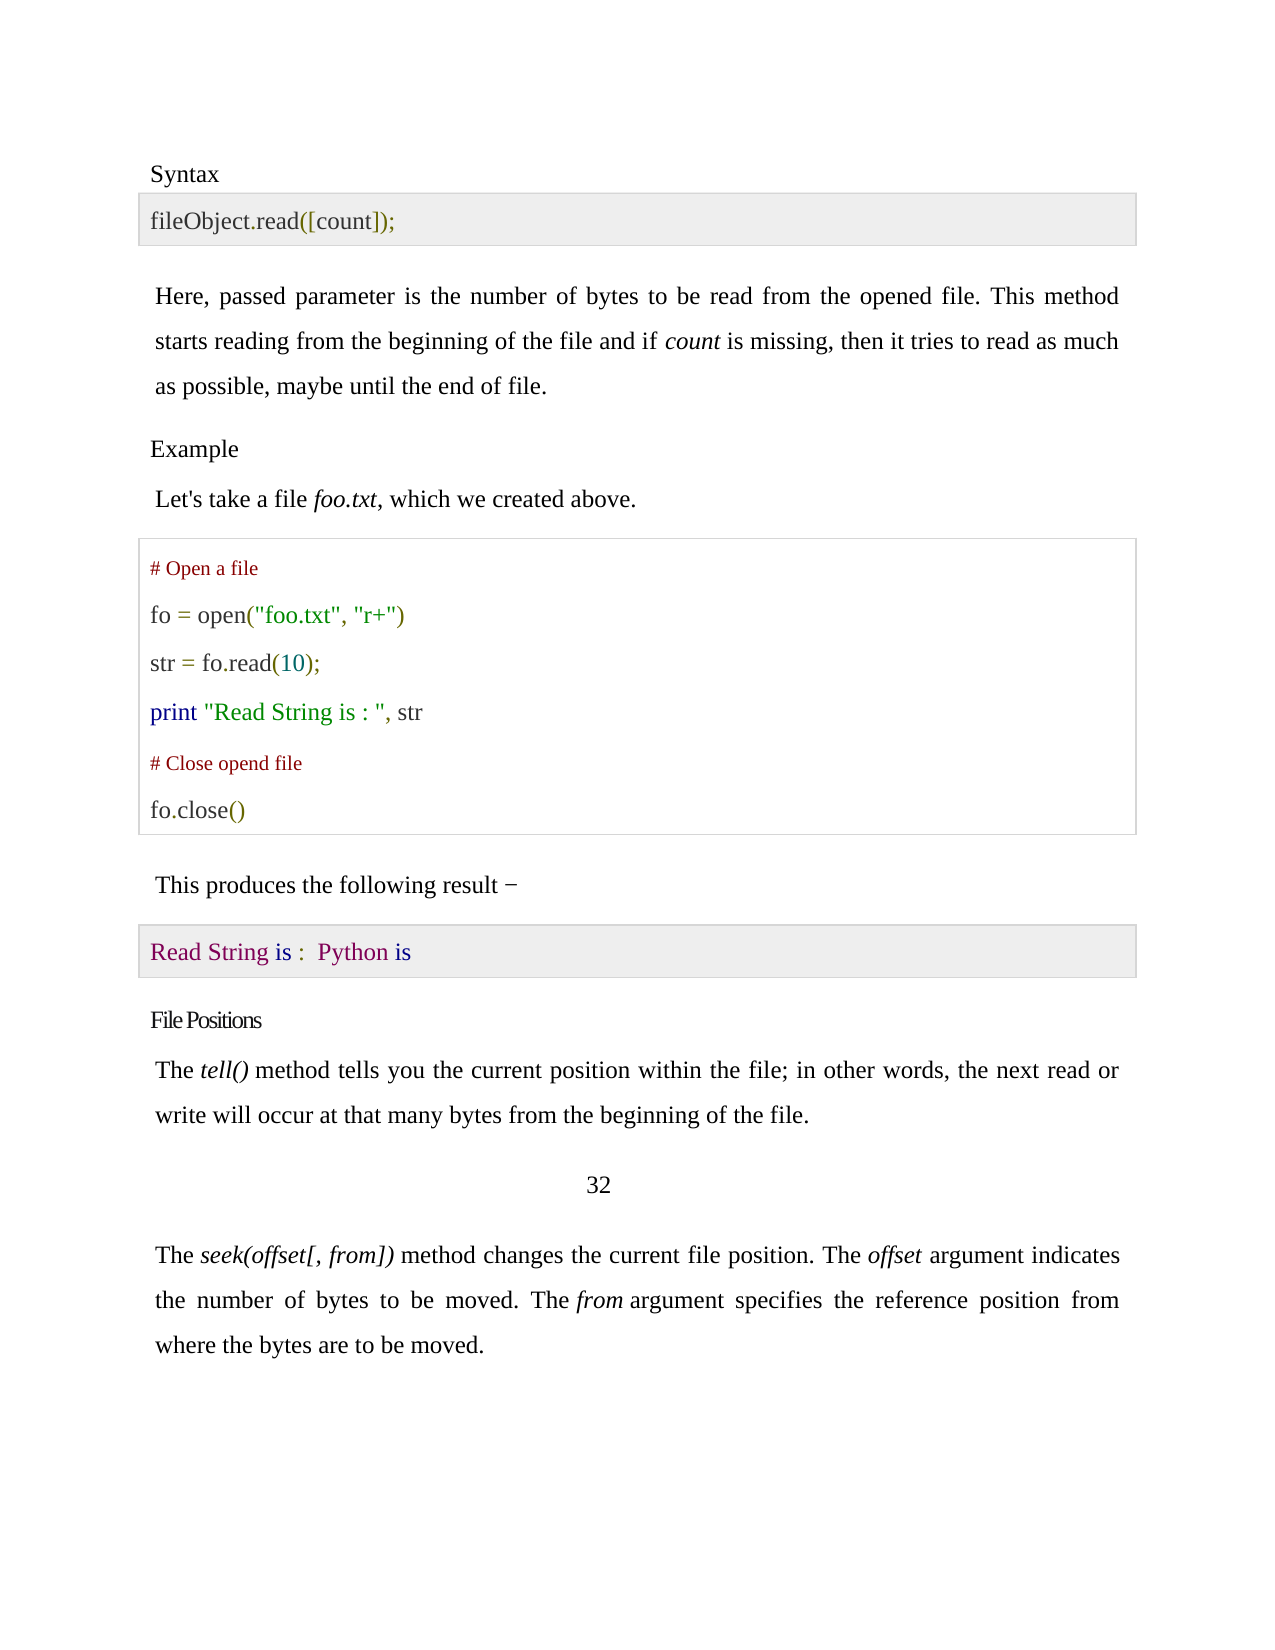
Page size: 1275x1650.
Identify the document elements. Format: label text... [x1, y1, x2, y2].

text The seek(offset[, from]) method changes the current file position. The offset argument indicates the number of bytes to be moved. The from argument specifies the reference position from where the bytes are to be moved. [155, 1224, 1120, 1359]
text This produces the following result − [155, 854, 1120, 899]
text Here, passed parameter is the number of bytes to be read from the opened file. This method starts reading from the beginning of the file and if count is missing, then it tries to read as much as possible, maybe until the end of file. [155, 265, 1120, 400]
subtitle Syntax [150, 150, 1120, 187]
subtitle File Positions [150, 997, 1120, 1034]
text The tell() method tells you the current position within the file; in other words, the next read or write will occur at that many bytes from the beginning of the file. [155, 1039, 1120, 1129]
text fileObject.read([count]); [140, 194, 1135, 245]
text str = fo.read(10); [140, 635, 1135, 677]
text fo.close() [140, 781, 1135, 834]
text Read String is : Python is [140, 926, 1135, 977]
text 32 [155, 1154, 1120, 1199]
text # Open a file [140, 539, 1135, 580]
text fo = open("foo.txt", "r+") [140, 586, 1135, 628]
text # Close opend file [140, 733, 1135, 775]
text print "Read String is : ", str [140, 684, 1135, 726]
subtitle Example [150, 425, 1120, 463]
text Let's take a file foo.txt, which we created above. [155, 468, 1120, 513]
